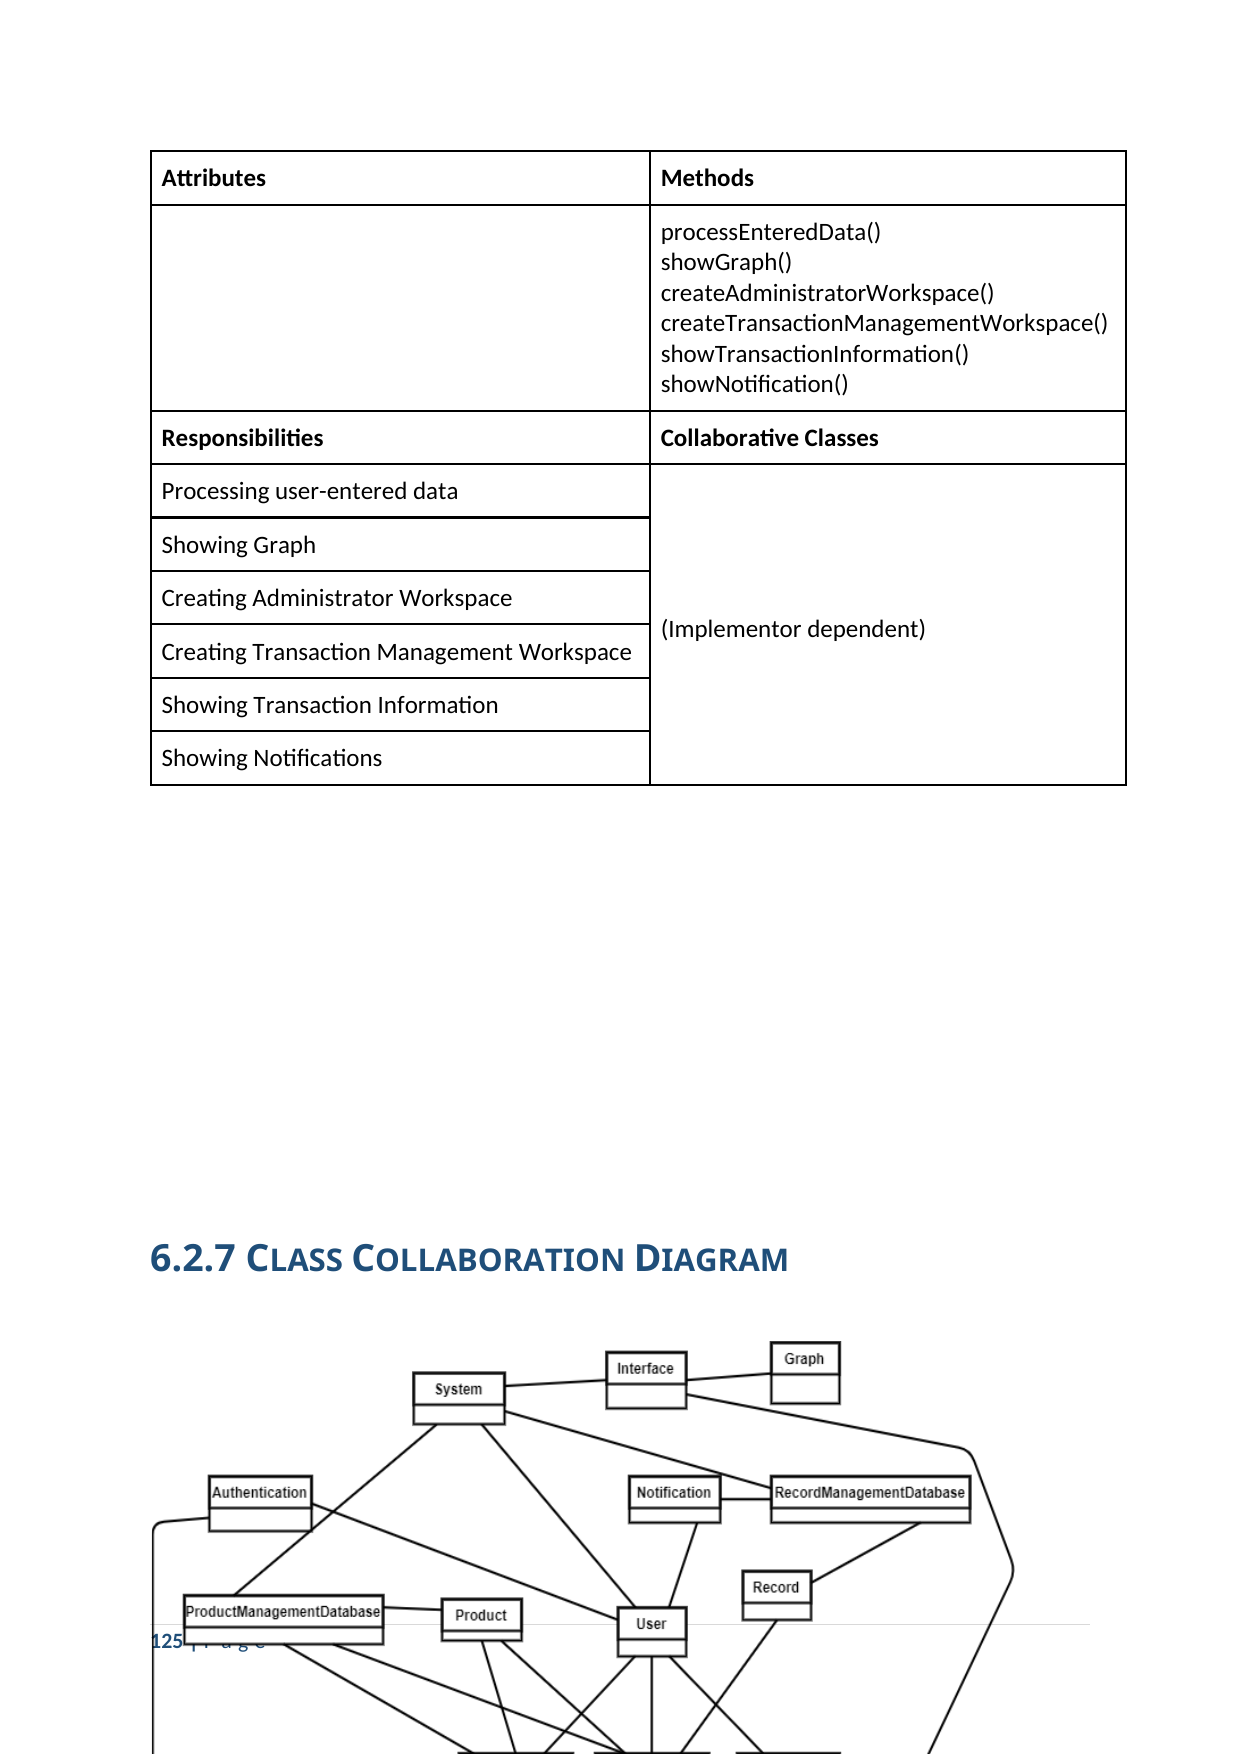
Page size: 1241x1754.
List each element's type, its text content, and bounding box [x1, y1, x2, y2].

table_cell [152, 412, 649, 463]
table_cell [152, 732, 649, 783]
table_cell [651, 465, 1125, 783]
text 6.2.7 CLASS COLLABORATION DIAGRAM [150, 1231, 1090, 1282]
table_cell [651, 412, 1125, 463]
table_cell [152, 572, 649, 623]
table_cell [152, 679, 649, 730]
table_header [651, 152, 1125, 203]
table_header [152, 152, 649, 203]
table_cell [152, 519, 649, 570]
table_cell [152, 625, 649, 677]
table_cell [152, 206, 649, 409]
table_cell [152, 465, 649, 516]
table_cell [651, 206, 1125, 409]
picture [151, 1341, 1091, 1754]
